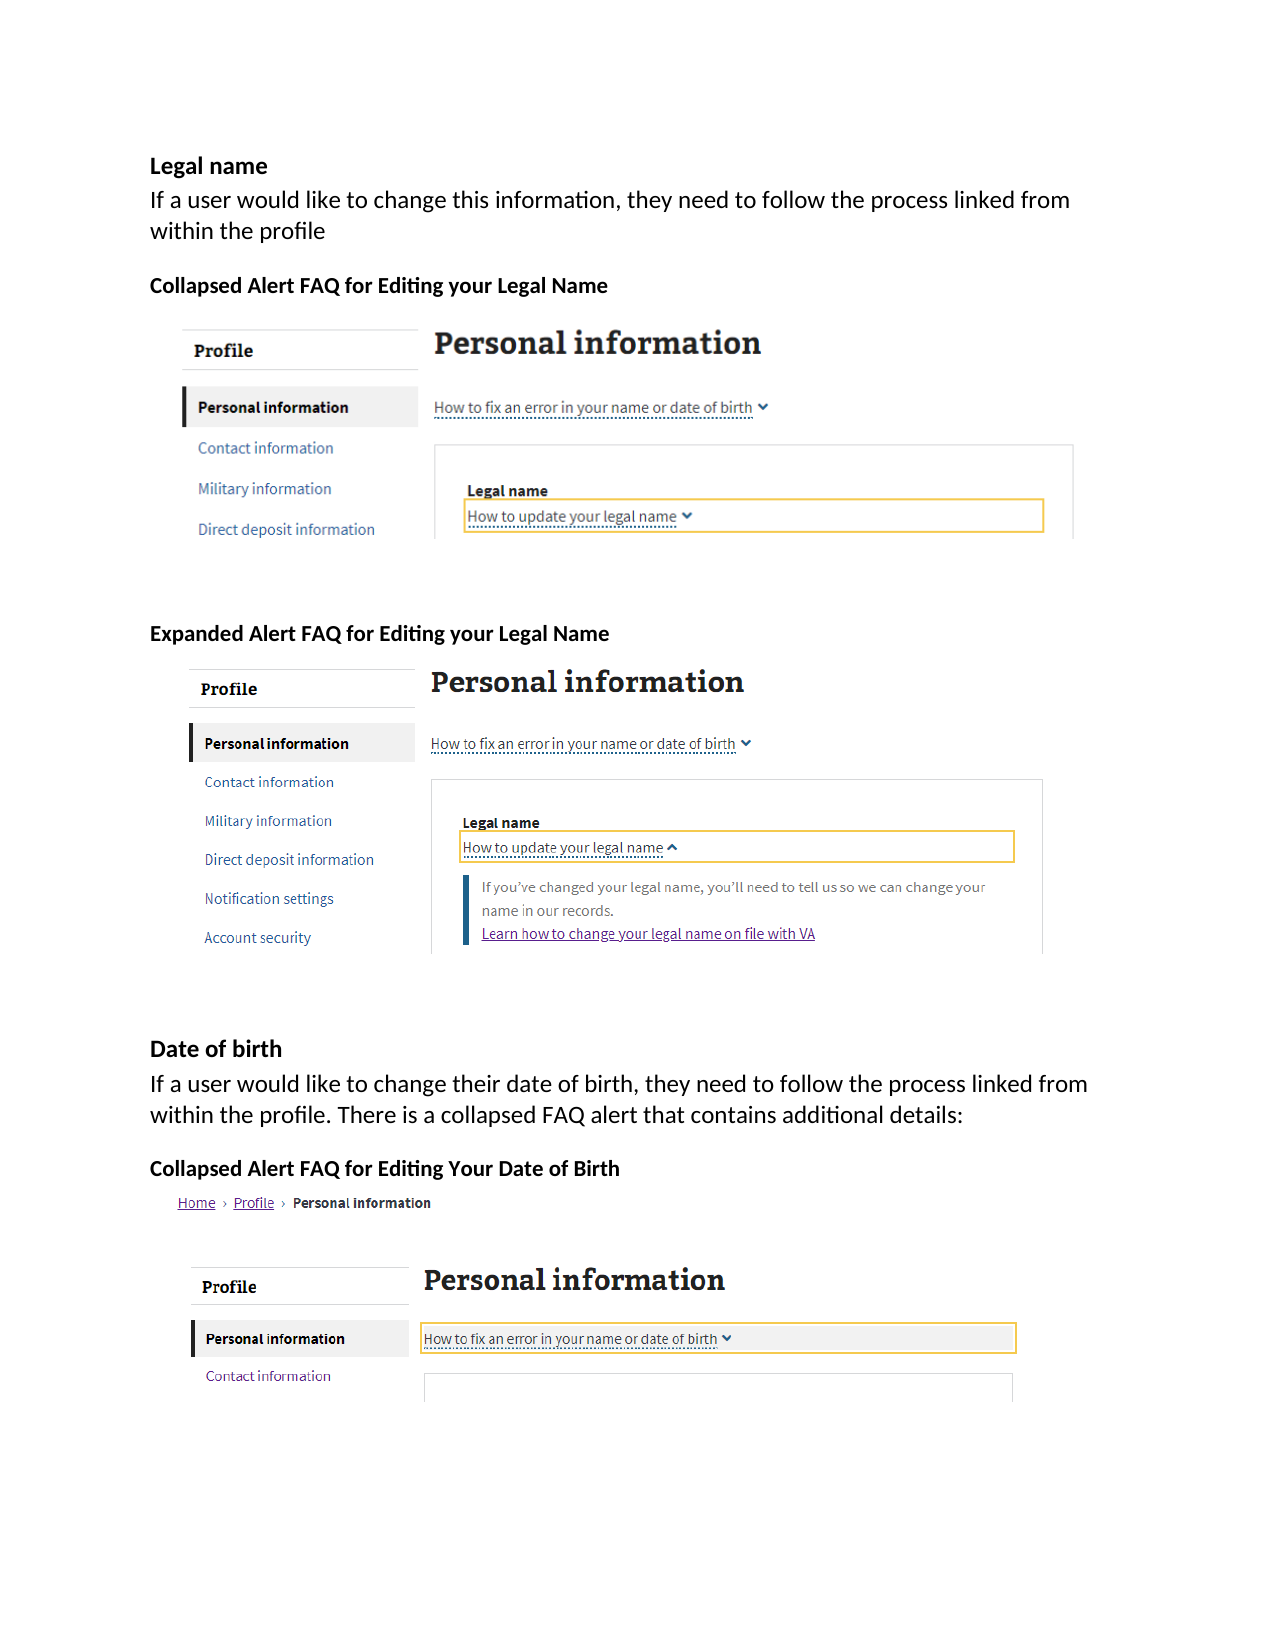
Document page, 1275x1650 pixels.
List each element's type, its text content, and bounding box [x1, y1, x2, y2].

subtitle Legal name [150, 150, 1125, 181]
text If a user would like to change this information, they need to follow the process linked from within the profile [150, 185, 1125, 246]
subtitle Collapsed Alert FAQ for Editing your Legal Name [150, 271, 1125, 299]
picture [150, 651, 1125, 954]
subtitle Date of birth [150, 1034, 1125, 1064]
text If a user would like to change their date of birth, they need to follow the process linked from within the profile. There is a collapsed FAQ alert that contains additional details: [150, 1068, 1125, 1129]
picture [150, 1186, 1125, 1402]
picture [150, 302, 1125, 539]
subtitle Expanded Alert FAQ for Editing your Legal Name [150, 619, 1125, 647]
subtitle Collapsed Alert FAQ for Editing Your Date of Birth [150, 1154, 1125, 1182]
